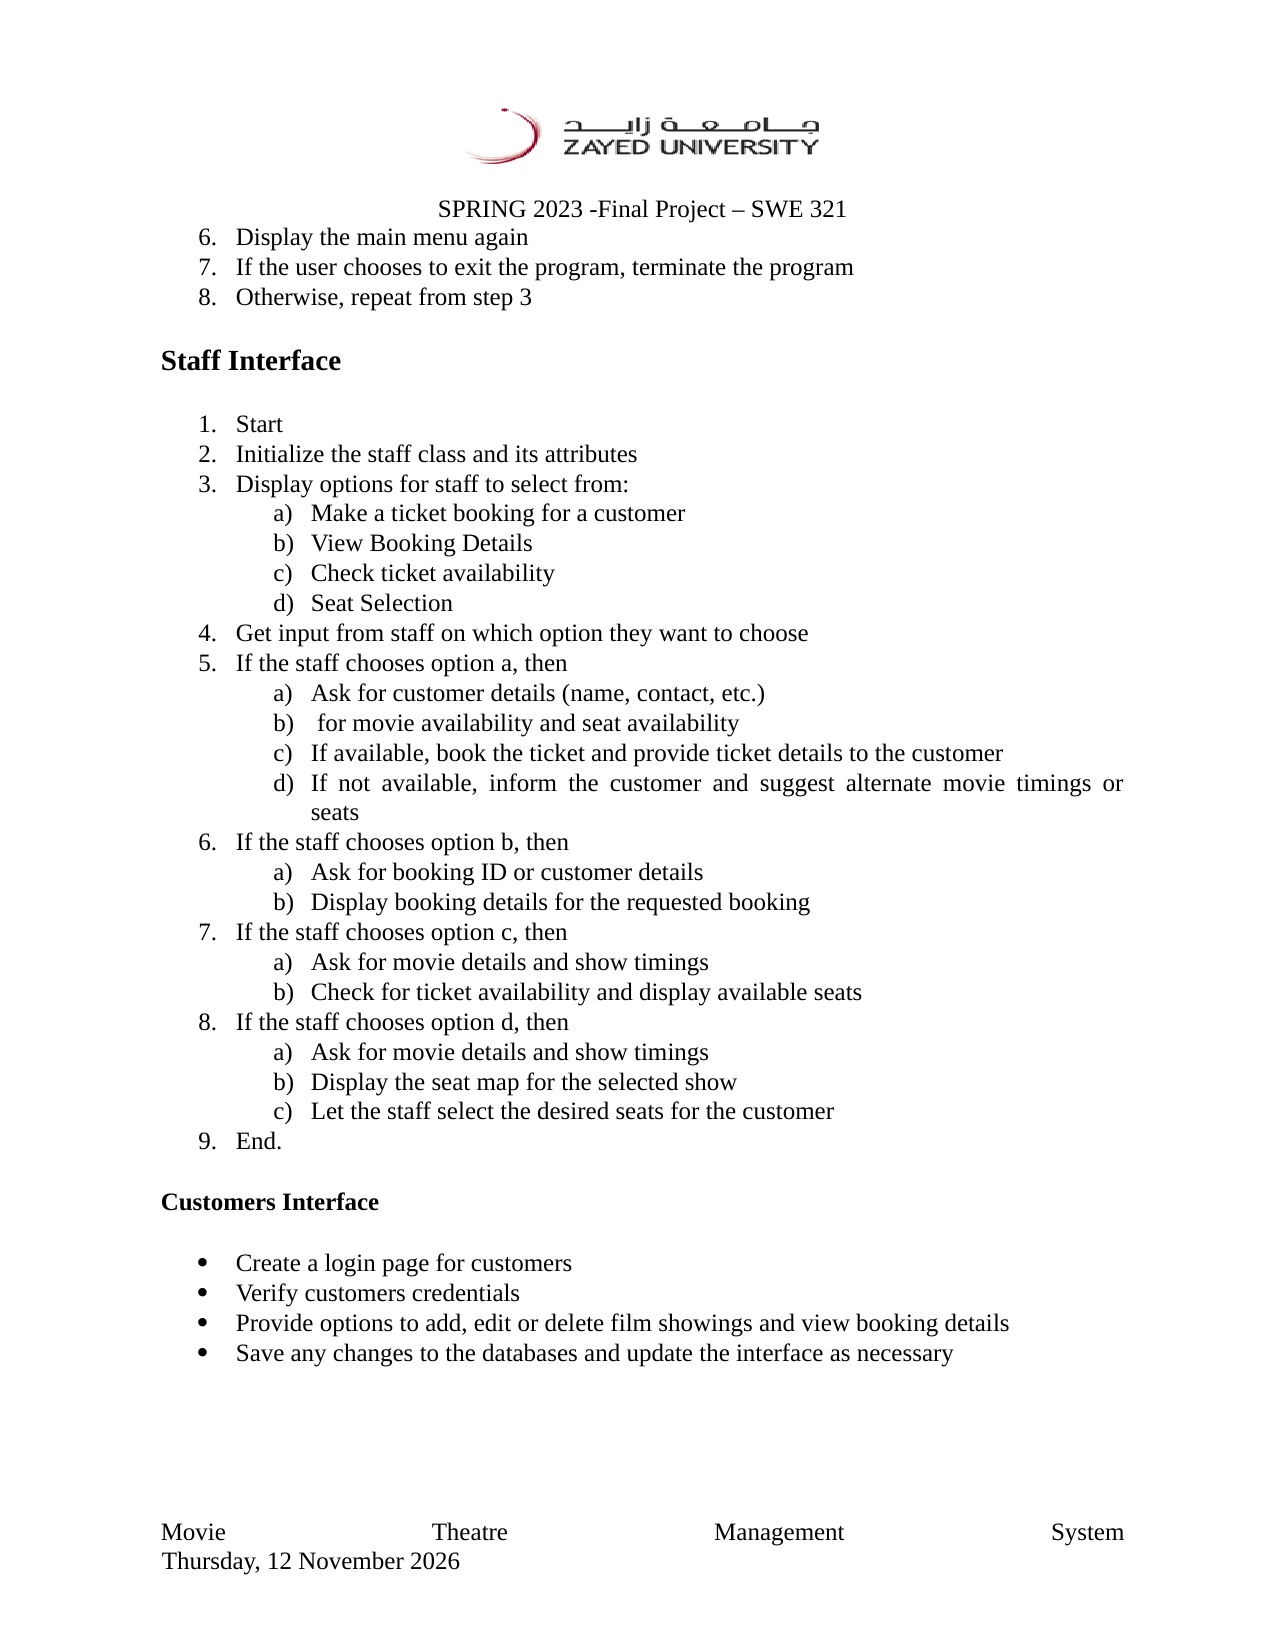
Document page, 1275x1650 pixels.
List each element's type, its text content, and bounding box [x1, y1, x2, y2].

list Otherwise, repeat from step 3 [198, 282, 1124, 311]
list Check for ticket availability and display available seats [273, 977, 1124, 1006]
list Ask for movie details and show timings [273, 1037, 1124, 1065]
list If not available, inform the customer and suggest alternate movie timings or seats [273, 768, 1124, 826]
list Seat Selection [273, 588, 1124, 617]
list End. [198, 1126, 1124, 1155]
list Make a ticket booking for a customer [273, 498, 1124, 527]
list Display the main menu again [198, 222, 1124, 251]
list If the user chooses to exit the program, terminate the program [198, 252, 1124, 281]
list Display booking details for the requested booking [273, 887, 1124, 916]
list Initialize the staff class and its attributes [198, 439, 1124, 467]
list If the staff chooses option a, then [198, 648, 1124, 677]
list Ask for booking ID or customer details [273, 857, 1124, 886]
list Ask for customer details (name, contact, etc.) [273, 678, 1124, 707]
list Verify customers credentials [198, 1278, 1124, 1307]
list Start [198, 409, 1124, 438]
list If the staff chooses option d, then [198, 1007, 1124, 1036]
text Customers Interface [161, 1187, 1124, 1216]
list Check ticket availability [273, 558, 1124, 587]
list Let the staff select the desired seats for the customer [273, 1096, 1124, 1125]
text Staff Interface [161, 343, 1124, 377]
list Display options for staff to select from: [198, 469, 1124, 497]
list Save any changes to the databases and update the interface as necessary [198, 1338, 1124, 1366]
list If available, book the ticket and provide ticket details to the customer [273, 738, 1124, 766]
list Ask for movie details and show timings [273, 947, 1124, 976]
list View Booking Details [273, 528, 1124, 557]
list for movie availability and seat availability [273, 708, 1124, 737]
list If the staff chooses option c, then [198, 917, 1124, 946]
list If the staff chooses option b, then [198, 827, 1124, 856]
list Provide options to add, edit or delete film showings and view booking details [198, 1308, 1124, 1337]
list Get input from staff on which option they want to choose [198, 618, 1124, 647]
picture [462, 75, 823, 194]
list Create a login page for customers [198, 1248, 1124, 1277]
list Display the seat map for the selected show [273, 1067, 1124, 1095]
